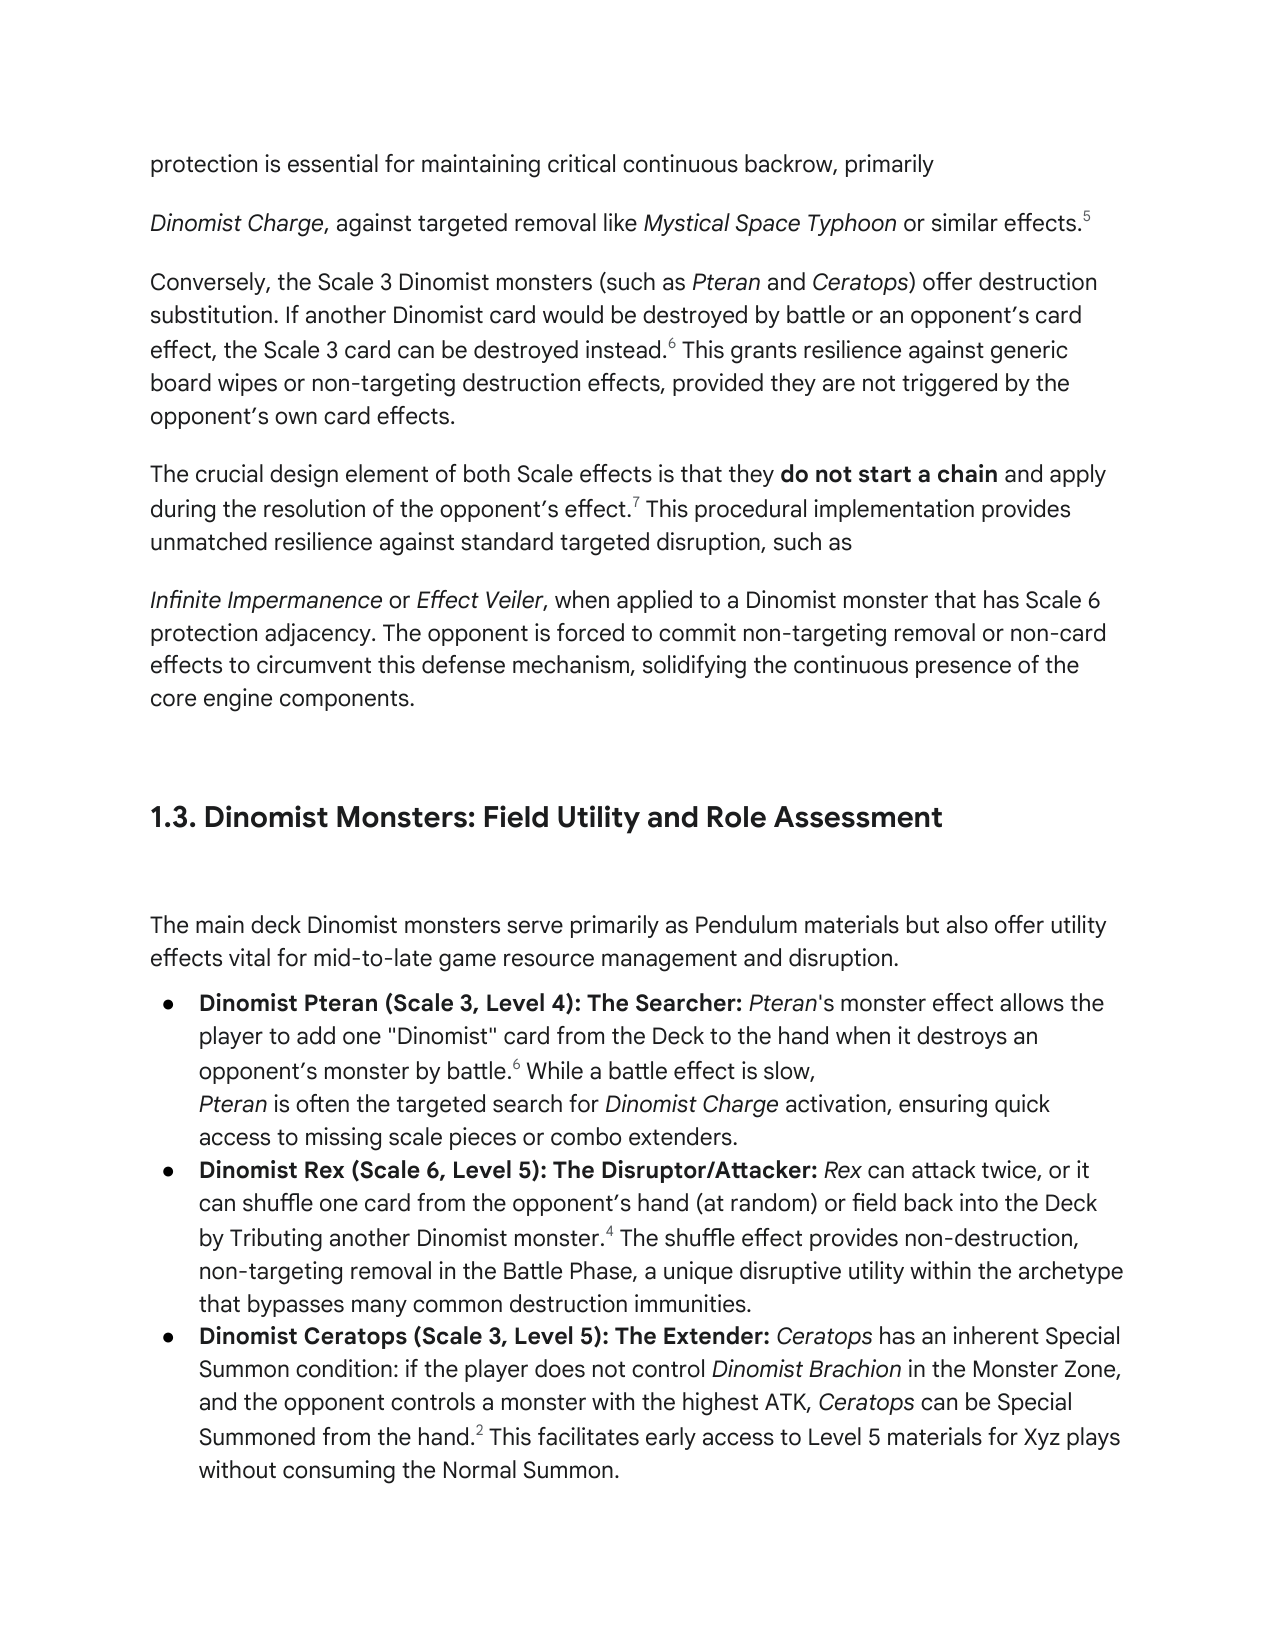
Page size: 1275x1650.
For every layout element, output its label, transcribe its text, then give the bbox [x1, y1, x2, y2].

text Dinomist Charge, against targeted removal like Mystical Space Typhoon or similar effects.5 [150, 208, 1125, 239]
subtitle 1.3. Dinomist Monsters: Field Utility and Role Assessment [150, 800, 1125, 836]
list Dinomist Rex (Scale 6, Level 5): The Disruptor/Attacker: Rex can attack twice, or it can shuffle one card from the opponent’s hand (at random) or field back into the Deck by Tributing another Dinomist monster.4 The shuffle effect provides non-destruction, non-targeting removal in the Battle Phase, a unique disruptive utility within the archetype that bypasses many common destruction immunities. [161, 1156, 1125, 1319]
text The main deck Dinomist monsters serve primarily as Pendulum materials but also offer utility effects vital for mid-to-late game resource management and disruption. [150, 912, 1125, 973]
text Conversely, the Scale 3 Dinomist monsters (such as Pteran and Ceratops) offer destruction substitution. If another Dinomist card would be destroyed by battle or an opponent’s card effect, the Scale 3 card can be destroyed instead.6 This grants resilience against generic board wipes or non-targeting destruction effects, provided they are not triggered by the opponent’s own card effects. [150, 268, 1125, 431]
text Infinite Impermanence or Effect Veiler, when applied to a Dinomist monster that has Scale 6 protection adjacency. The opponent is forced to commit non-targeting removal or non-card effects to circumvent this defense mechanism, solidifying the continuous presence of the core engine components. [150, 586, 1125, 713]
text The crucial design element of both Scale effects is that they do not start a chain and apply during the resolution of the opponent’s effect.7 This procedural implementation provides unmatched resilience against standard targeted disruption, such as [150, 460, 1125, 557]
list Dinomist Pteran (Scale 3, Level 4): The Searcher: Pteran's monster effect allows the player to add one "Dinomist" card from the Deck to the hand when it destroys an opponent’s monster by battle.6 While a battle effect is slow, Pteran is often the targeted search for Dinomist Charge activation, ensuring quick access to missing scale pieces or combo extenders. [161, 989, 1125, 1152]
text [150, 150, 1125, 179]
list Dinomist Ceratops (Scale 3, Level 5): The Extender: Ceratops has an inherent Special Summon condition: if the player does not control Dinomist Brachion in the Monster Zone, and the opponent controls a monster with the highest ATK, Ceratops can be Special Summoned from the hand.2 This facilitates early access to Level 5 materials for Xyz plays without consuming the Normal Summon. [161, 1323, 1125, 1485]
